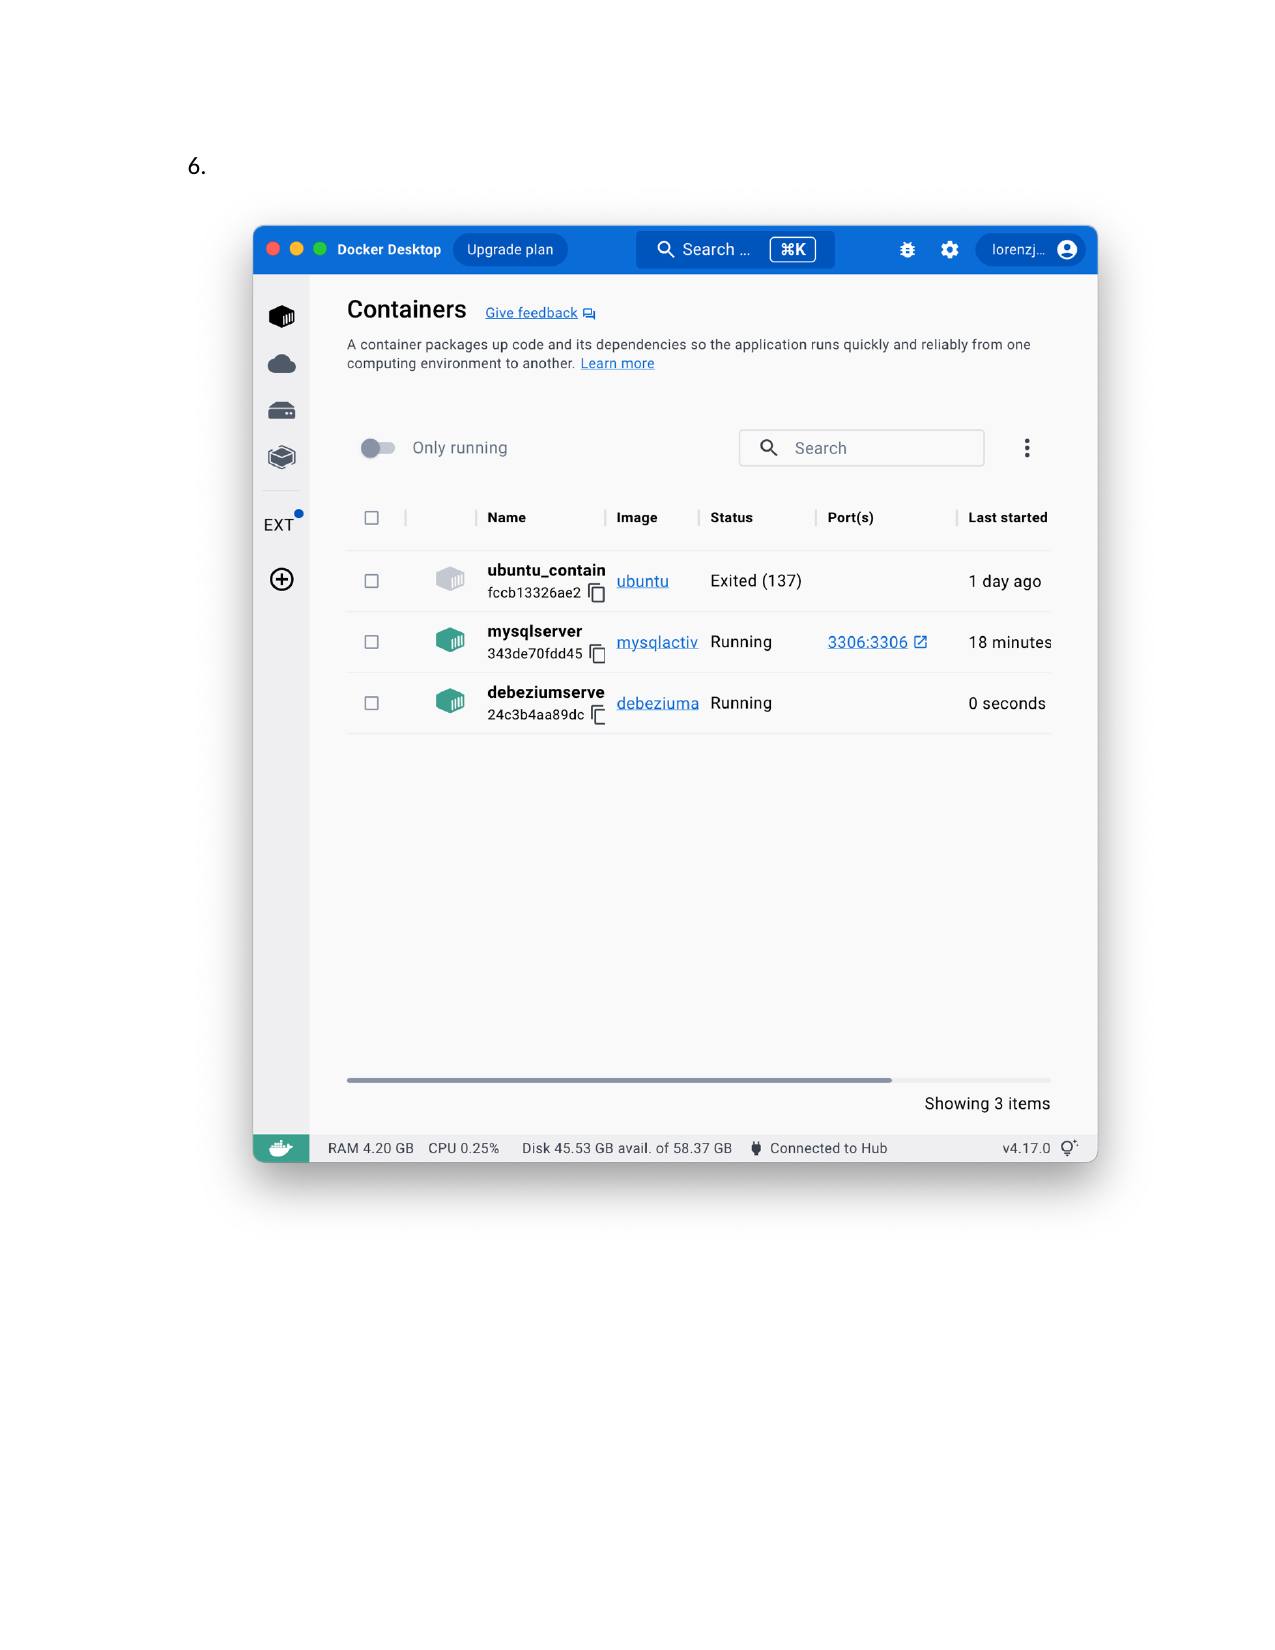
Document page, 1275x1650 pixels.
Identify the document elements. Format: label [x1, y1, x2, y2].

picture [187, 180, 1163, 1249]
